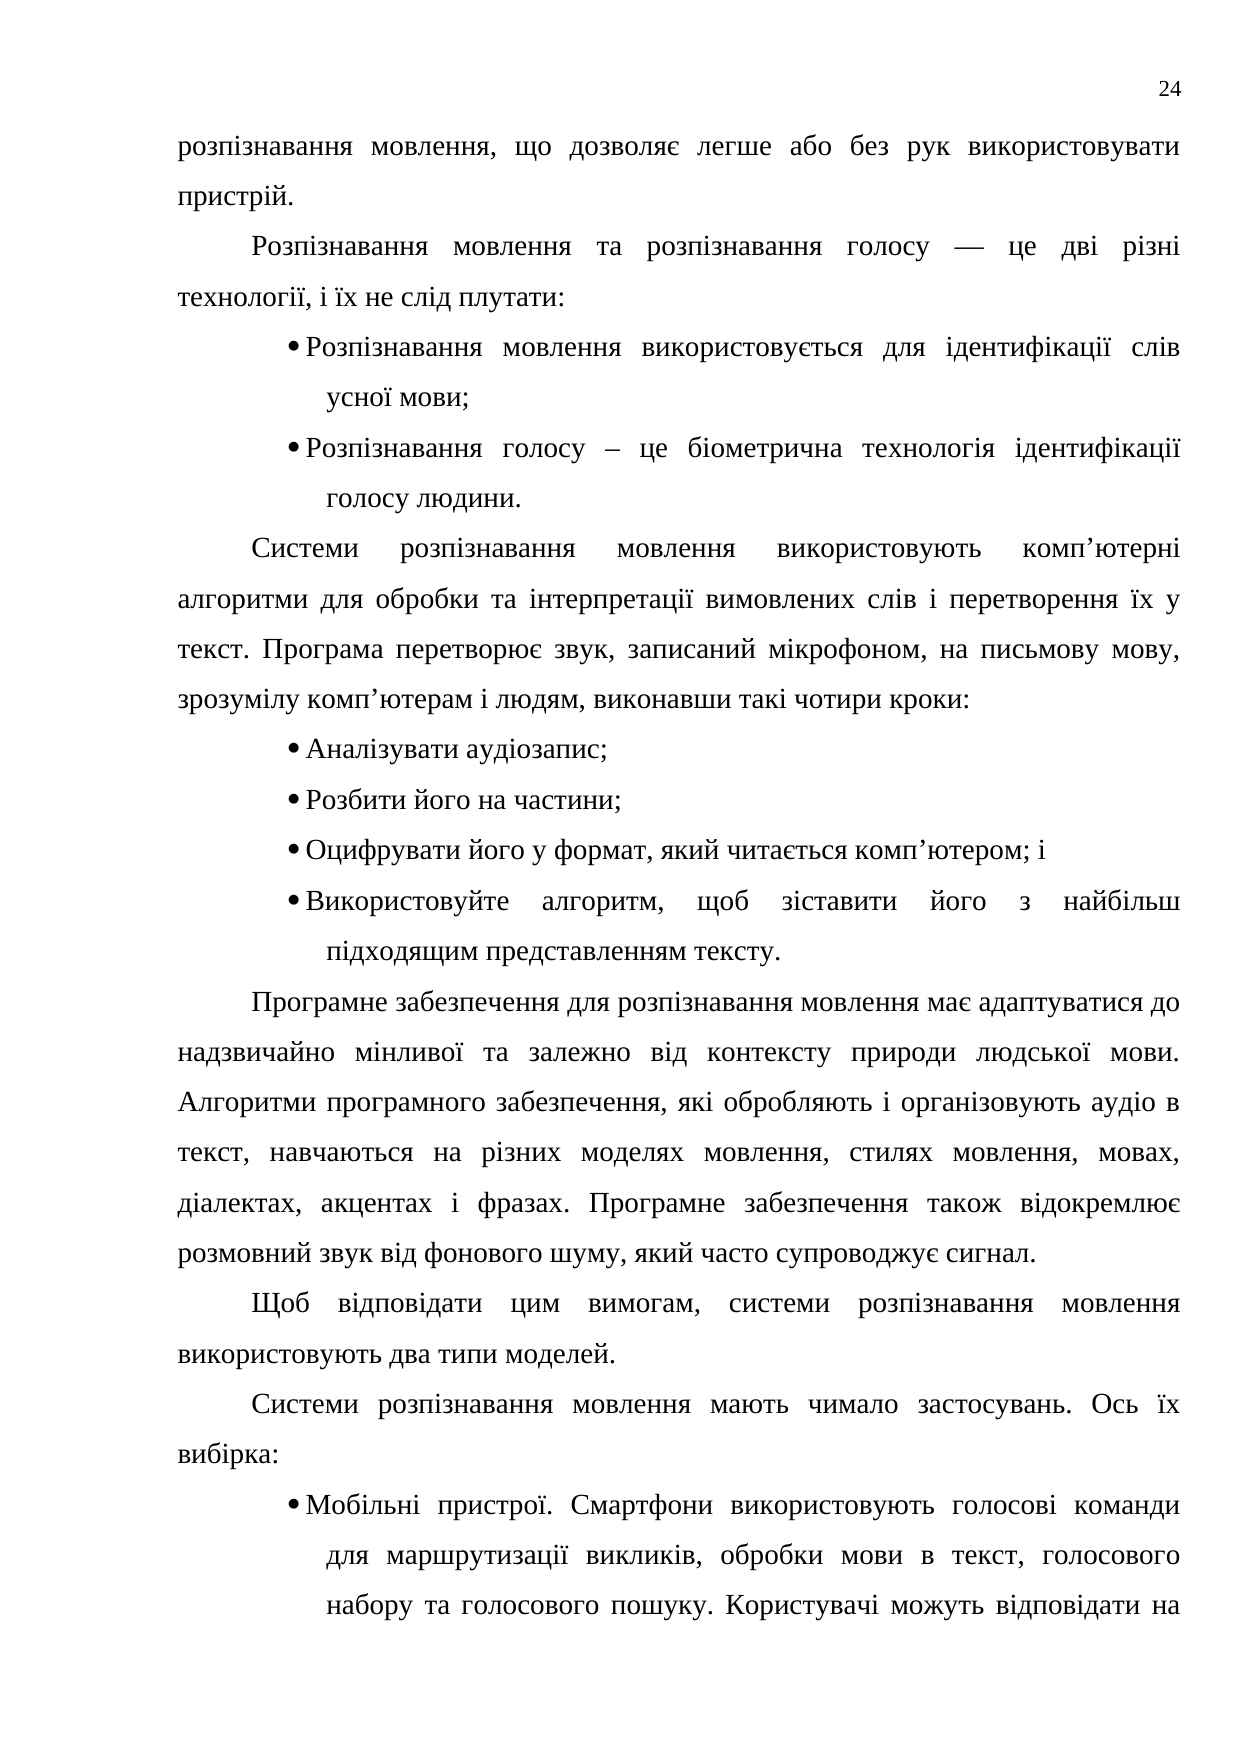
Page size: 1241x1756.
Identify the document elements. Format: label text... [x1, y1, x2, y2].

text Системи розпізнавання мовлення використовують комп’ютерні алгоритми для обробки та інтерпретації вимовлених слів і перетворення їх у текст. Програма перетворює звук, записаний мікрофоном, на письмову мову, зрозумілу комп’ютерам і людям, виконавши такі чотири кроки: [177, 530, 1181, 715]
list Розбити його на частини; [288, 782, 1181, 816]
text Розпізнавання мовлення та розпізнавання голосу — це дві різні технології, і їх не слід плутати: [177, 228, 1181, 312]
list Розпізнавання голосу – це біометрична технологія ідентифікації голосу людини. [288, 430, 1181, 514]
text Системи розпізнавання мовлення мають чимало застосувань. Ось їх вибірка: [177, 1386, 1181, 1470]
text Щоб відповідати цим вимогам, системи розпізнавання мовлення використовують два типи моделей. [177, 1286, 1181, 1369]
list Розпізнавання мовлення використовується для ідентифікації слів усної мови; [288, 329, 1181, 413]
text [177, 128, 1181, 212]
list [288, 1487, 1181, 1621]
list Використовуйте алгоритм, щоб зіставити його з найбільш підходящим представленням тексту. [288, 883, 1181, 967]
list Оцифрувати його у формат, який читається комп’ютером; і [288, 832, 1181, 866]
text Програмне забезпечення для розпізнавання мовлення має адаптуватися до надзвичайно мінливої та залежно від контексту природи людської мови. Алгоритми програмного забезпечення, які обробляють і організовують аудіо в текст, навчаються на різних моделях мовлення, стилях мовлення, мовах, діалектах, акцентах і фразах. Програмне забезпечення також відокремлює розмовний звук від фонового шуму, який часто супроводжує сигнал. [177, 984, 1181, 1269]
list Аналізувати аудіозапис; [288, 732, 1181, 765]
